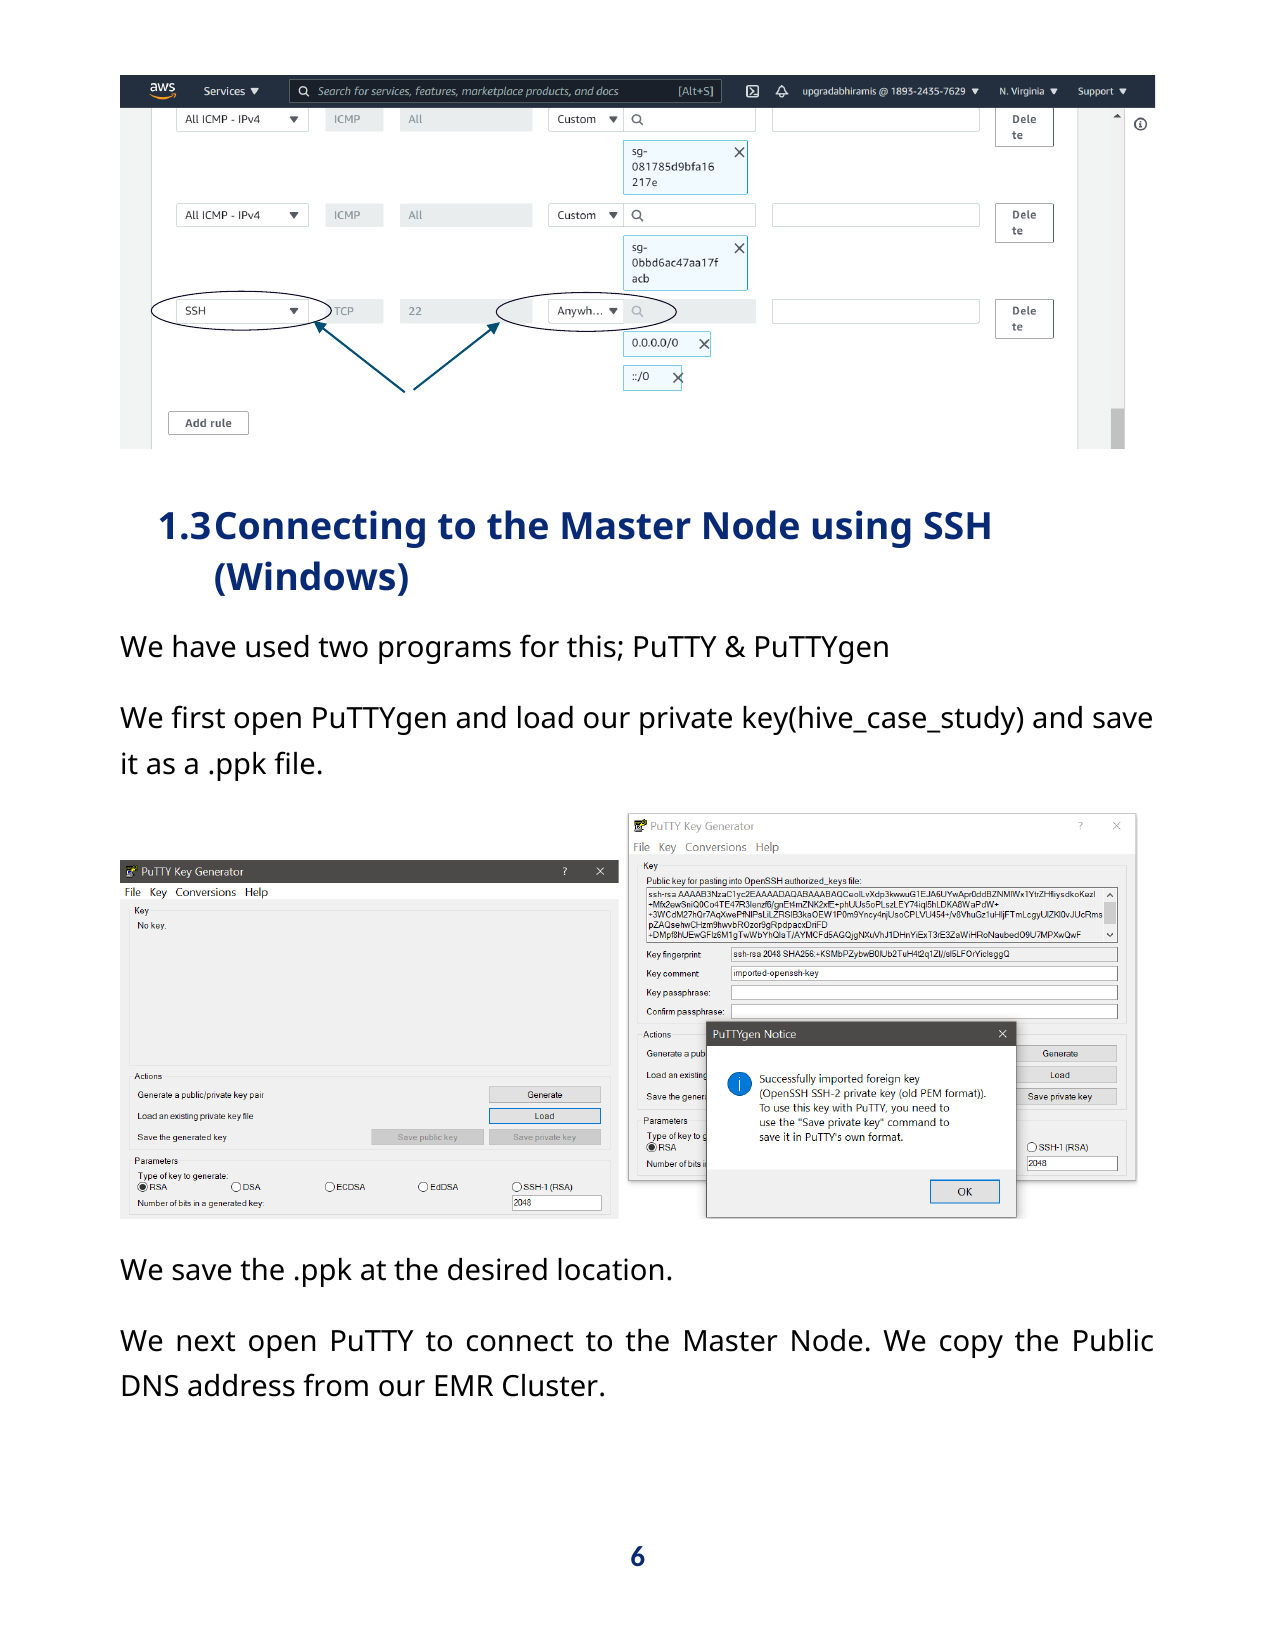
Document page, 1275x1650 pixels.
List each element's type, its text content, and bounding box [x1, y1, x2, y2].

text We have used two programs for this; PuTTY & PuTTYgen [120, 627, 1155, 666]
picture [120, 75, 1155, 449]
text We save the .ppk at the desired location. [120, 1249, 1155, 1289]
picture [120, 860, 619, 1219]
text We first open PuTTYgen and load our private key(hive_case_study) and save it as a .ppk file. [120, 697, 1155, 783]
subtitle Connecting to the Master Node using SSH (Windows) [157, 500, 1155, 602]
picture [626, 813, 1138, 1219]
text We next open PuTTY to connect to the Master Node. We copy the Public DNS address from our EMR Cluster. [120, 1320, 1155, 1405]
